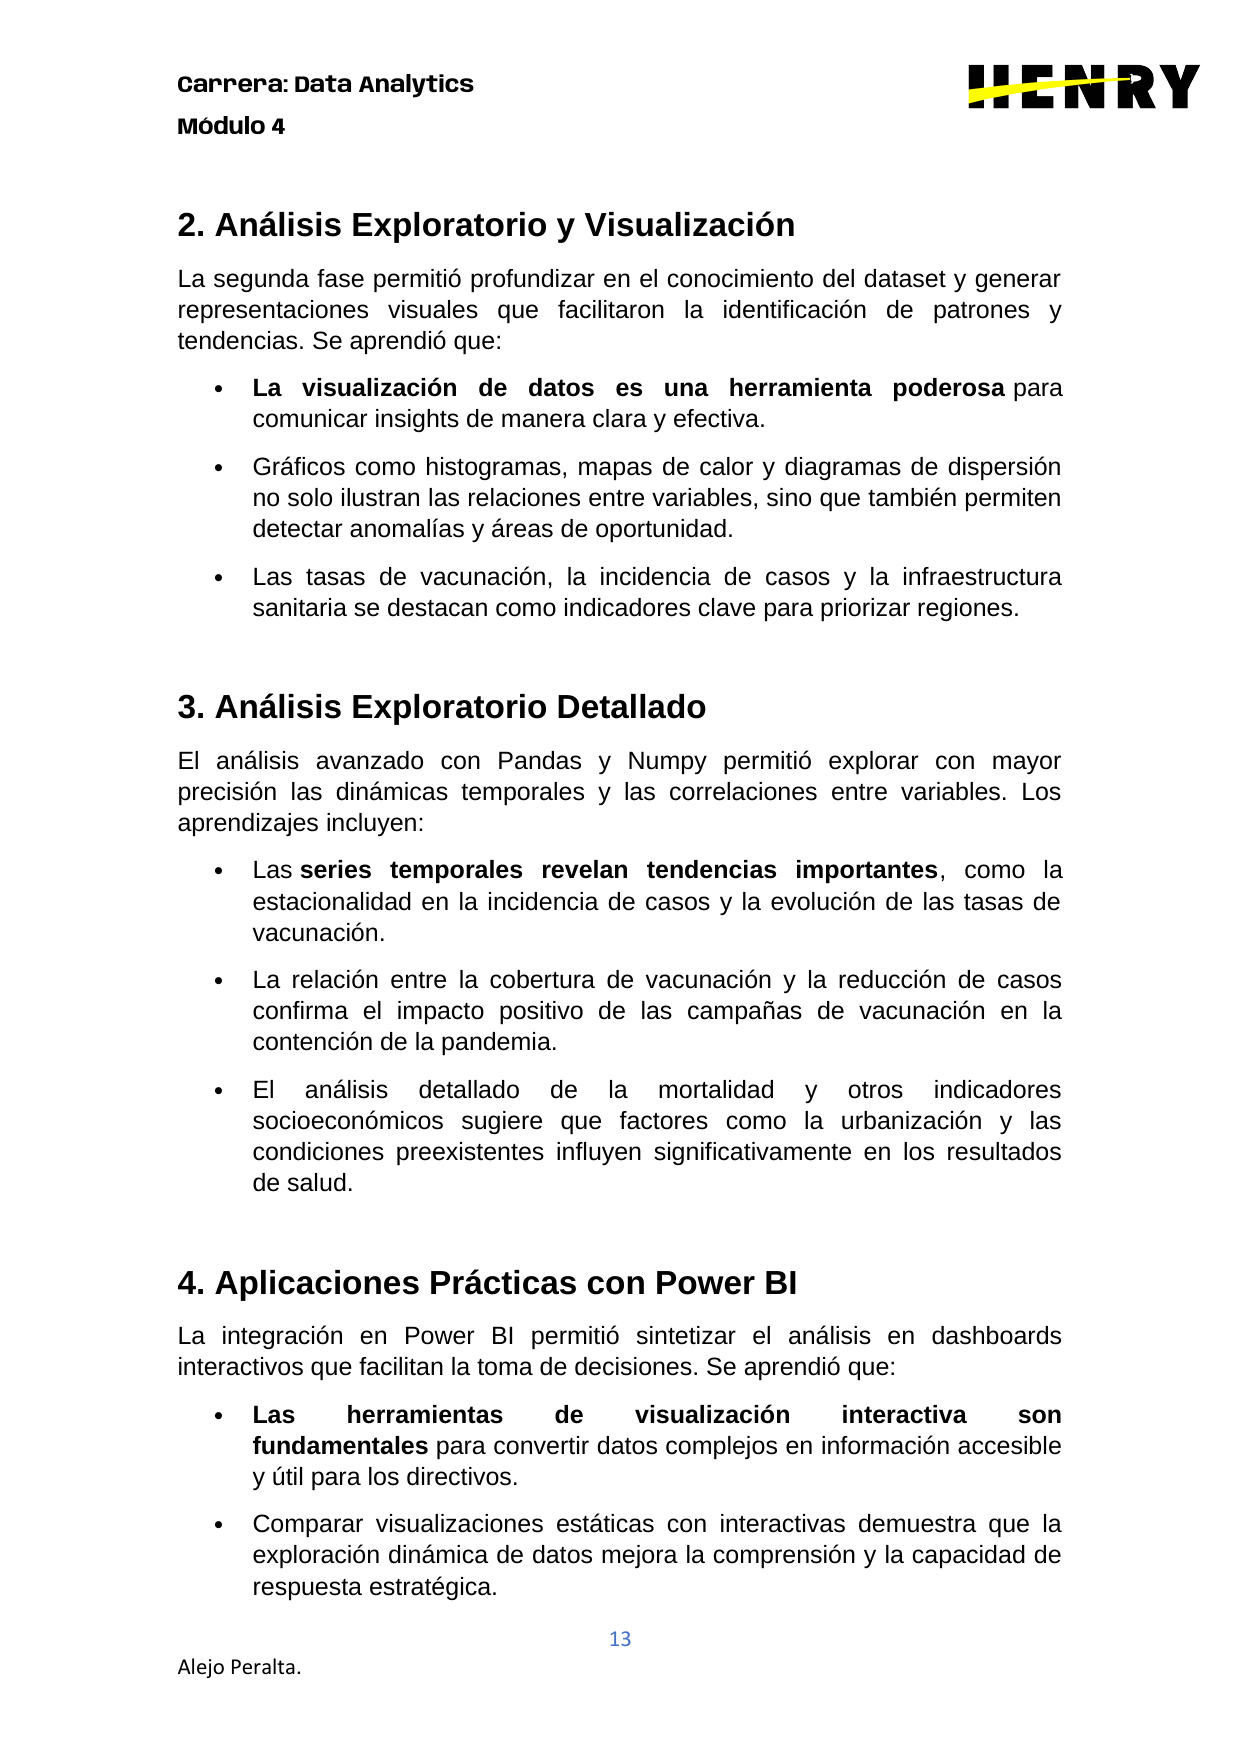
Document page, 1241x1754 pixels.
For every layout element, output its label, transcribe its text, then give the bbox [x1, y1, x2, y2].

list Gráficos como histogramas, mapas de calor y diagramas de dispersión no solo ilustran las relaciones entre variables, sino que también permiten detectar anomalías y áreas de oportunidad. [215, 452, 1063, 543]
list Las herramientas de visualización interactiva son fundamentales para convertir datos complejos en información accesible y útil para los directivos. [215, 1399, 1063, 1490]
list La visualización de datos es una herramienta poderosa para comunicar insights de manera clara y efectiva. [215, 373, 1063, 433]
list Comparar visualizaciones estáticas con interactivas demuestra que la exploración dinámica de datos mejora la comprensión y la capacidad de respuesta estratégica. [215, 1509, 1063, 1600]
list La relación entre la cobertura de vacunación y la reducción de casos confirma el impacto positivo de las campañas de vacunación en la contención de la pandemia. [215, 965, 1063, 1056]
text La segunda fase permitió profundizar en el conocimiento del dataset y generar representaciones visuales que facilitaron la identificación de patrones y tendencias. Se aprendió que: [177, 263, 1063, 354]
text 2. Análisis Exploratorio y Visualización [177, 205, 1063, 244]
list Las series temporales revelan tendencias importantes, como la estacionalidad en la incidencia de casos y la evolución de las tasas de vacunación. [215, 855, 1063, 946]
picture [949, 30, 1232, 140]
list El análisis detallado de la mortalidad y otros indicadores socioeconómicos sugiere que factores como la urbanización y las condiciones preexistentes influyen significativamente en los resultados de salud. [215, 1075, 1063, 1197]
text 4. Aplicaciones Prácticas con Power BI [177, 1263, 1063, 1301]
list Las tasas de vacunación, la incidencia de casos y la infraestructura sanitaria se destacan como indicadores clave para priorizar regiones. [215, 562, 1063, 622]
text El análisis avanzado con Pandas y Numpy permitió explorar con mayor precisión las dinámicas temporales y las correlaciones entre variables. Los aprendizajes incluyen: [177, 746, 1063, 836]
text 3. Análisis Exploratorio Detallado [177, 687, 1063, 726]
text La integración en Power BI permitió sintetizar el análisis en dashboards interactivos que facilitan la toma de decisiones. Se aprendió que: [177, 1321, 1063, 1381]
